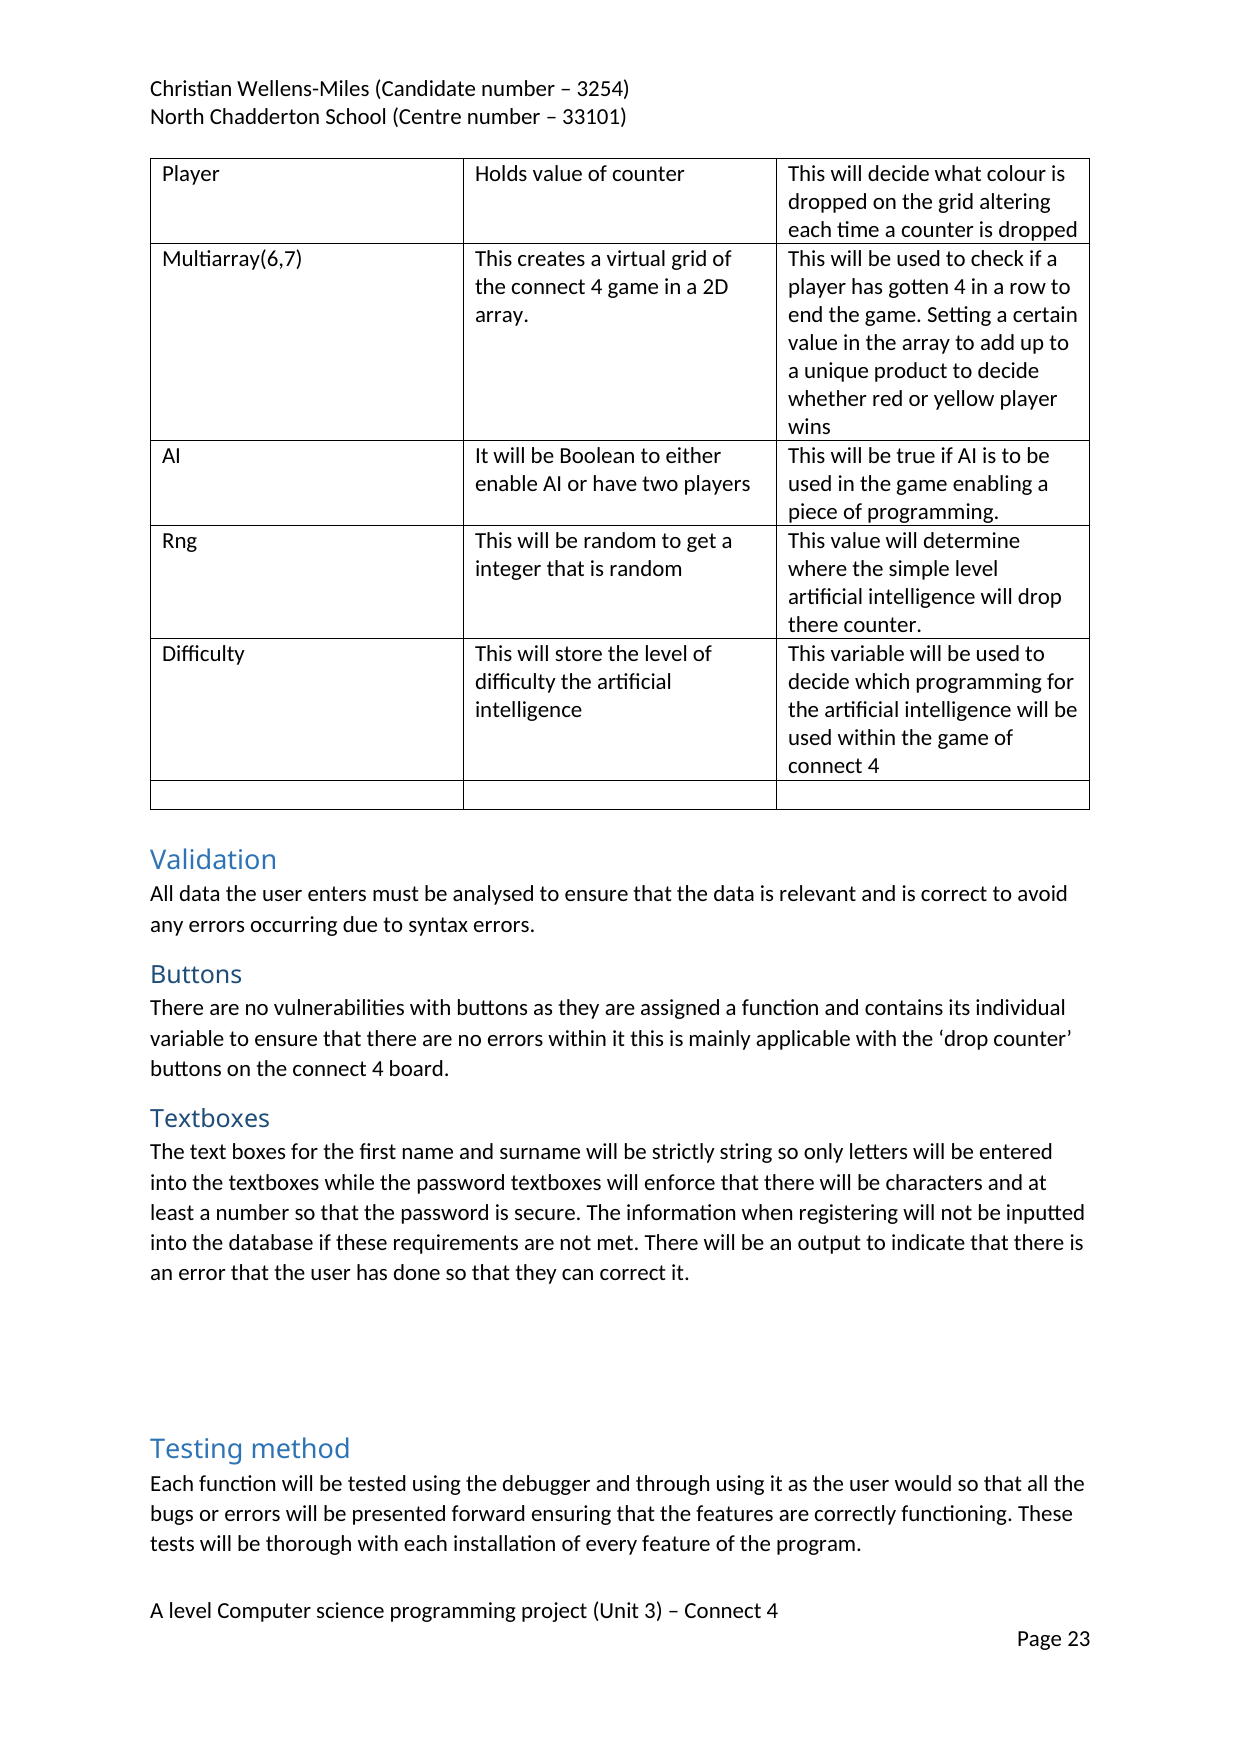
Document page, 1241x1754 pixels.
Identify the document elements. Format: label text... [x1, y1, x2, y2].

table_cell Holds value of counter [464, 159, 776, 243]
table_cell This variable will be used to decide which programming for the artificial intelligence will be used within the game of connect 4 [777, 639, 1089, 779]
text The text boxes for the first name and surname will be strictly string so only letters will be entered into the textboxes while the password textboxes will enforce that there will be characters and at least a number so that the password is secure. The information when registering will not be inputted into the database if these requirements are not met. There will be an output to indicate that there is an error that the user has done so that they can correct it. [150, 1137, 1090, 1286]
subtitle Buttons [150, 957, 1090, 991]
table_cell It will be Boolean to either enable AI or have two players [464, 441, 776, 525]
table_cell [777, 781, 1089, 808]
subtitle Textboxes [150, 1101, 1090, 1135]
table_cell This will decide what colour is dropped on the grid altering each time a counter is dropped [777, 159, 1089, 243]
table_cell AI [151, 441, 463, 525]
table_cell This will store the level of difficulty the artificial intelligence [464, 639, 776, 779]
table_cell This creates a virtual grid of the connect 4 game in a 2D array. [464, 244, 776, 440]
table_cell This value will determine where the simple level artificial intelligence will drop there counter. [777, 526, 1089, 638]
table_cell [464, 781, 776, 808]
text There are no vulnerabilities with buttons as they are assigned a function and contains its individual variable to ensure that there are no errors within it this is mainly applicable with the ‘drop counter’ buttons on the connect 4 board. [150, 993, 1090, 1082]
table_cell Player [151, 159, 463, 243]
table_cell [151, 781, 463, 808]
text Validation All data the user enters must be analysed to ensure that the data is relevant and is correct to avoid any errors occurring due to syntax errors. [150, 810, 1090, 938]
table_cell Rng [151, 526, 463, 638]
table_cell Multiarray(6,7) [151, 244, 463, 440]
table_cell This will be true if AI is to be used in the game enabling a piece of programming. [777, 441, 1089, 525]
table_cell This will be random to get a integer that is random [464, 526, 776, 638]
table_cell Difficulty [151, 639, 463, 779]
table_cell This will be used to check if a player has gotten 4 in a row to end the game. Setting a certain value in the array to add up to a unique product to decide whether red or yellow player wins [777, 244, 1089, 440]
text Testing method Each function will be tested using the debugger and through using it as the user would so that all the bugs or errors will be presented forward ensuring that the features are correctly functioning. These tests will be thorough with each installation of every feature of the program. [150, 1399, 1090, 1557]
